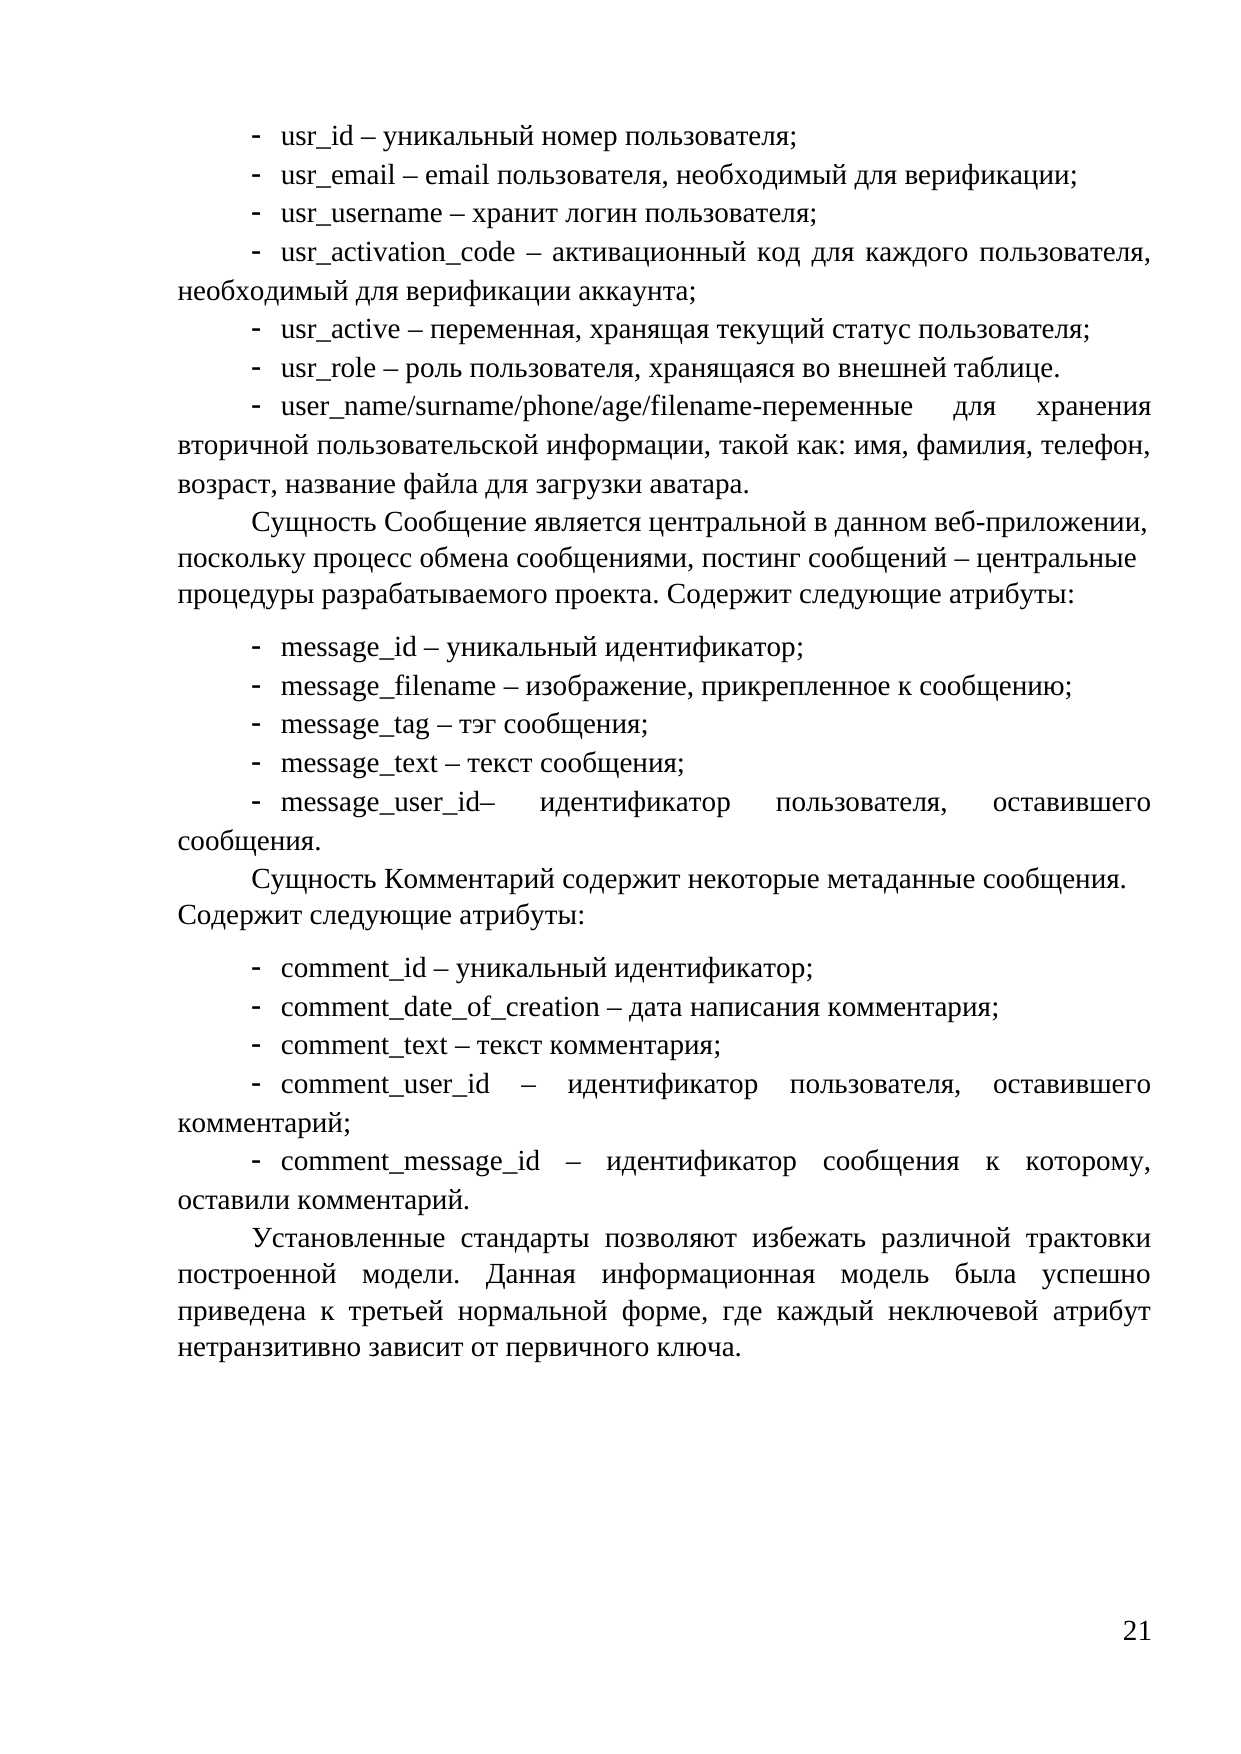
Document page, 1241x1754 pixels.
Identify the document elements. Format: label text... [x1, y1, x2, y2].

list usr_activation_code – активационный код для каждого пользователя, необходимый для верификации аккаунта; [177, 234, 1152, 306]
list comment_date_of_creation – дата написания комментария; [177, 989, 1152, 1022]
list message_tag – тэг сообщения; [177, 707, 1152, 740]
list comment_id – уникальный идентификатор; [177, 950, 1152, 984]
text Установленные стандарты позволяют избежать различной трактовки построенной модели. Данная информационная модель была успешно приведена к третьей нормальной форме, где каждый неключевой атрибут нетранзитивно зависит от первичного ключа. [177, 1220, 1152, 1362]
list message_text – текст сообщения; [177, 745, 1152, 779]
text Сущность Сообщение является центральной в данном веб-приложении, поскольку процесс обмена сообщениями, постинг сообщений – центральные процедуры разрабатываемого проекта. Содержит следующие атрибуты: [177, 504, 1152, 610]
list usr_email – email пользователя, необходимый для верификации; [177, 157, 1152, 190]
list usr_id – уникальный номер пользователя; [177, 118, 1152, 152]
list message_user_id– идентификатор пользователя, оставившего сообщения. [177, 784, 1152, 856]
list comment_message_id – идентификатор сообщения к которому, оставили комментарий. [177, 1143, 1152, 1215]
list usr_active – переменная, хранящая текущий статус пользователя; [177, 311, 1152, 345]
list comment_user_id – идентификатор пользователя, оставившего комментарий; [177, 1066, 1152, 1138]
list usr_role – роль пользователя, хранящаяся во внешней таблице. [177, 350, 1152, 383]
list message_filename – изображение, прикрепленное к сообщению; [177, 668, 1152, 702]
list user_name/surname/phone/age/filename-переменные для хранения вторичной пользовательской информации, такой как: имя, фамилия, телефон, возраст, название файла для загрузки аватара. [177, 388, 1152, 499]
list comment_text – текст комментария; [177, 1027, 1152, 1061]
list message_id – уникальный идентификатор; [177, 629, 1152, 663]
text Сущность Комментарий содержит некоторые метаданные сообщения. Содержит следующие атрибуты: [177, 861, 1152, 931]
list usr_username – хранит логин пользователя; [177, 195, 1152, 229]
